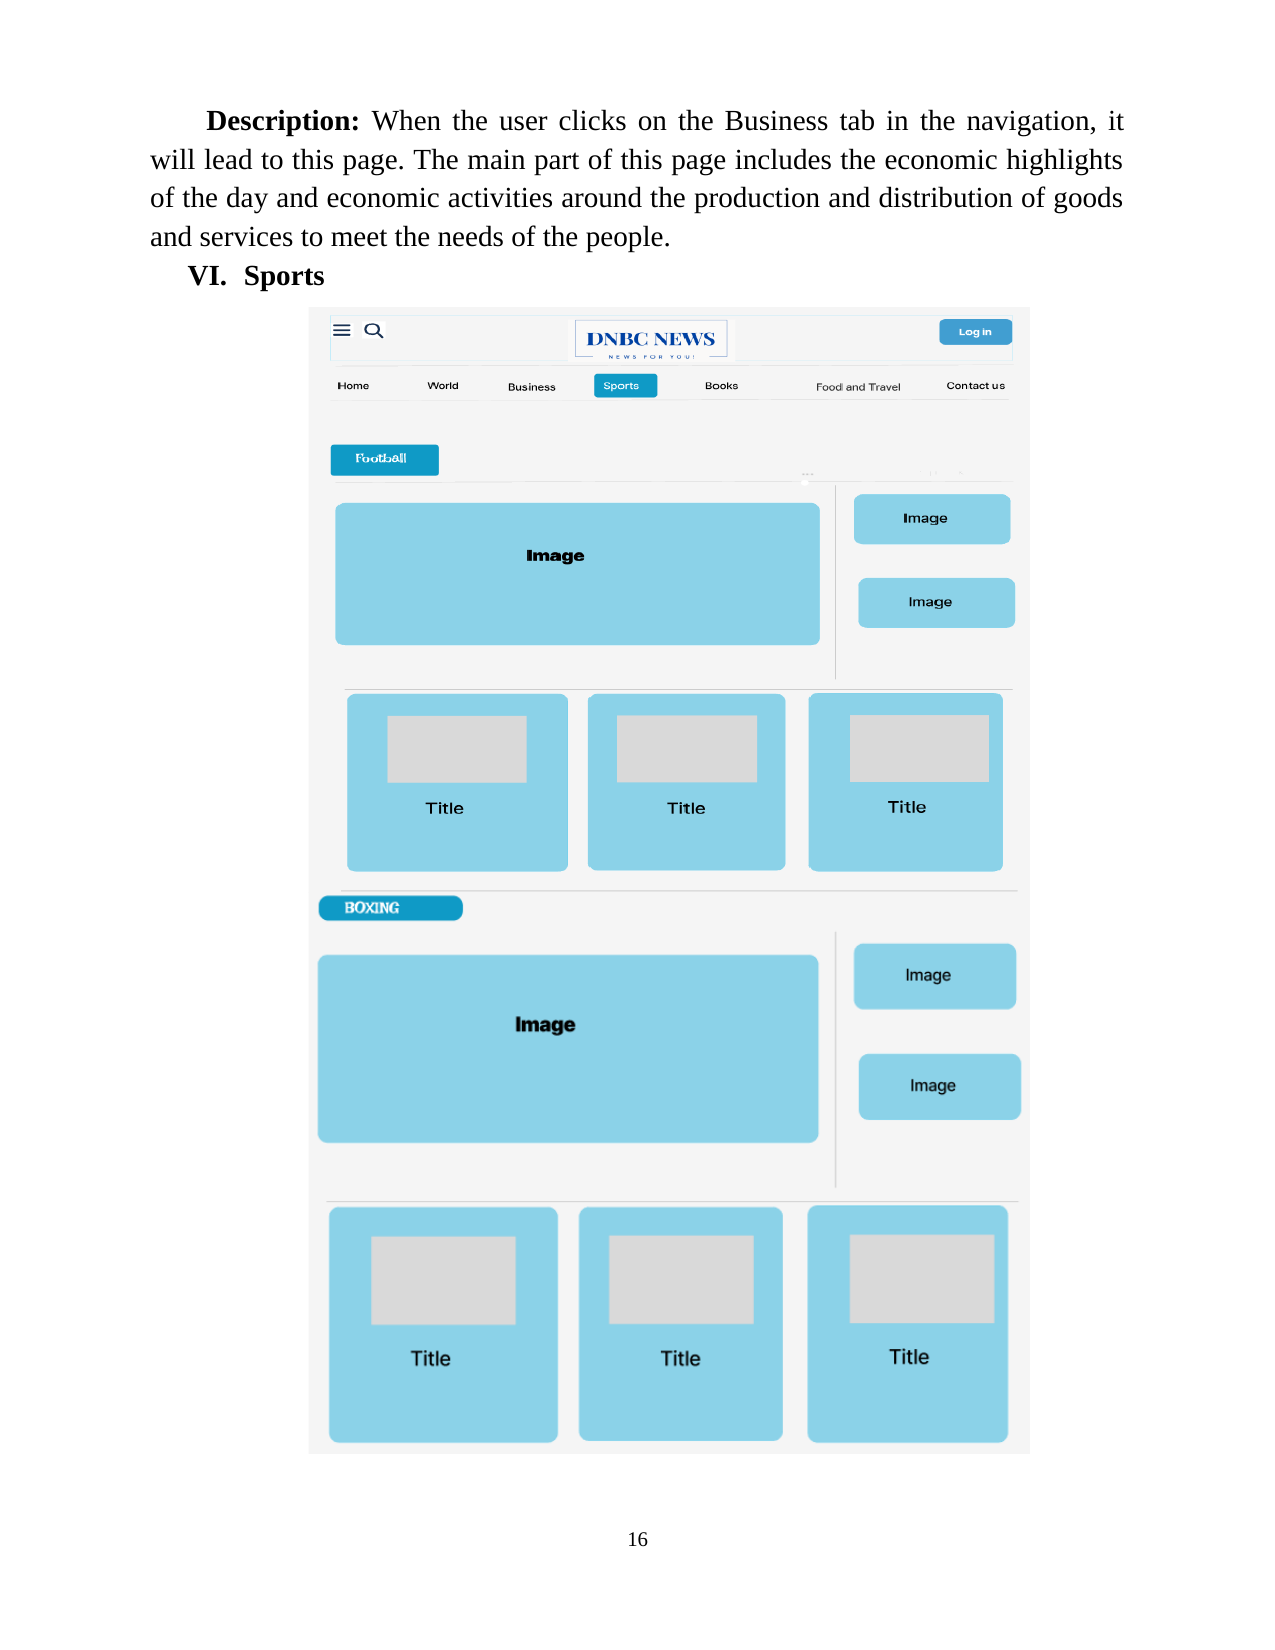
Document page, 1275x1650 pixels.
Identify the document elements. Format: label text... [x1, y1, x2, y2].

list Sports [187, 258, 1125, 291]
picture [308, 307, 1030, 1454]
list Description: When the user clicks on the Business tab in the navigation, it will lead to this page. The main part of this page includes the economic highlights of the day and economic activities around the production and distribution of goods and services to meet the needs of the people. [150, 103, 1125, 253]
